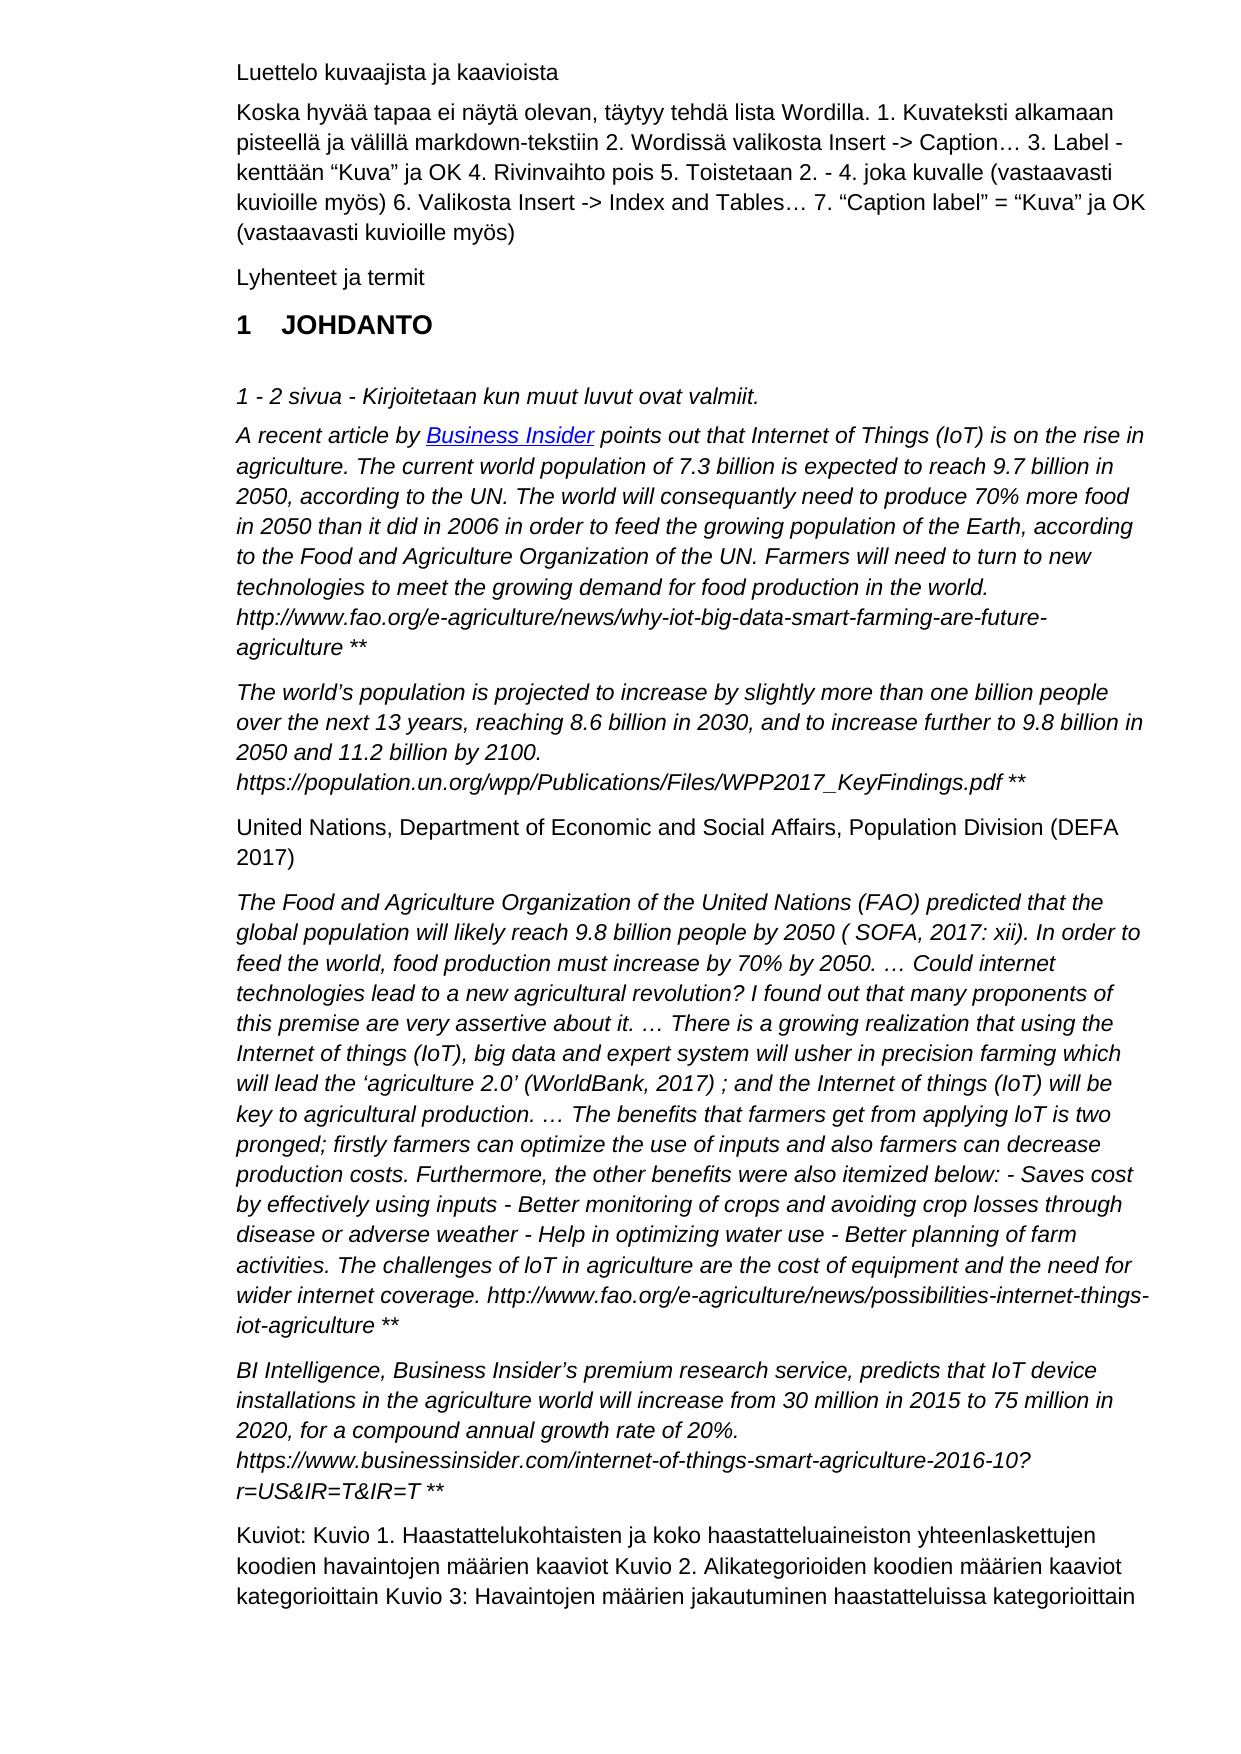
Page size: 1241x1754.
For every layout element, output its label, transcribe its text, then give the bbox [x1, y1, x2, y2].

text A recent article by Business Insider points out that Internet of Things (IoT) is on the rise in agriculture. The current world population of 7.3 billion is expected to reach 9.7 billion in 2050, according to the UN. The world will consequantly need to produce 70% more food in 2050 than it did in 2006 in order to feed the growing population of the Earth, according to the Food and Agriculture Organization of the UN. Farmers will need to turn to new technologies to meet the growing demand for food production in the world. http://www.fao.org/e-agriculture/news/why-iot-big-data-smart-farming-are-future-agriculture ** [236, 422, 1152, 660]
text United Nations, Department of Economic and Social Affairs, Population Division (DEFA 2017) [236, 814, 1152, 871]
text Koska hyvää tapaa ei näytä olevan, täytyy tehdä lista Wordilla. 1. Kuvateksti alkamaan pisteellä ja välillä markdown-tekstiin 2. Wordissä valikosta Insert -> Caption… 3. Label -kenttään “Kuva” ja OK 4. Rivinvaihto pois 5. Toistetaan 2. - 4. joka kuvalle (vastaavasti kuvioille myös) 6. Valikosta Insert -> Index and Tables… 7. “Caption label” = “Kuva” ja OK (vastaavasti kuvioille myös) [236, 98, 1152, 246]
text Lyhenteet ja termit [236, 264, 1152, 291]
text The Food and Agriculture Organization of the United Nations (FAO) predicted that the global population will likely reach 9.8 billion people by 2050 ( SOFA, 2017: xii). In order to feed the world, food production must increase by 70% by 2050. … Could internet technologies lead to a new agricultural revolution? I found out that many proponents of this premise are very assertive about it. … There is a growing realization that using the Internet of things (IoT), big data and expert system will usher in precision farming which will lead the ‘agriculture 2.0’ (WorldBank, 2017) ; and the Internet of things (IoT) will be key to agricultural production. … The benefits that farmers get from applying loT is two pronged; firstly farmers can optimize the use of inputs and also farmers can decrease production costs. Furthermore, the other benefits were also itemized below: - Saves cost by effectively using inputs - Better monitoring of crops and avoiding crop losses through disease or adverse weather - Help in optimizing water use - Better planning of farm activities. The challenges of loT in agriculture are the cost of equipment and the need for wider internet coverage. http://www.fao.org/e-agriculture/news/possibilities-internet-things-iot-agriculture ** [236, 889, 1152, 1338]
text Kuviot: Kuvio 1. Haastattelukohtaisten ja koko haastatteluaineiston yhteenlaskettujen koodien havaintojen määrien kaaviot Kuvio 2. Alikategorioiden koodien määrien kaaviot kategorioittain Kuvio 3: Havaintojen määrien jakautuminen haastatteluissa kategorioittain [236, 1522, 1152, 1609]
text BI Intelligence, Business Insider’s premium research service, predicts that IoT device installations in the agriculture world will increase from 30 million in 2015 to 75 million in 2020, for a compound annual growth rate of 20%. https://www.businessinsider.com/internet-of-things-smart-agriculture-2016-10?r=US&IR=T&IR=T ** [236, 1357, 1152, 1504]
subtitle JOHDANTO [236, 309, 1152, 340]
text The world’s population is projected to increase by slightly more than one billion people over the next 13 years, reaching 8.6 billion in 2030, and to increase further to 9.8 billion in 2050 and 11.2 billion by 2100. https://population.un.org/wpp/Publications/Files/WPP2017_KeyFindings.pdf ** [236, 679, 1152, 796]
